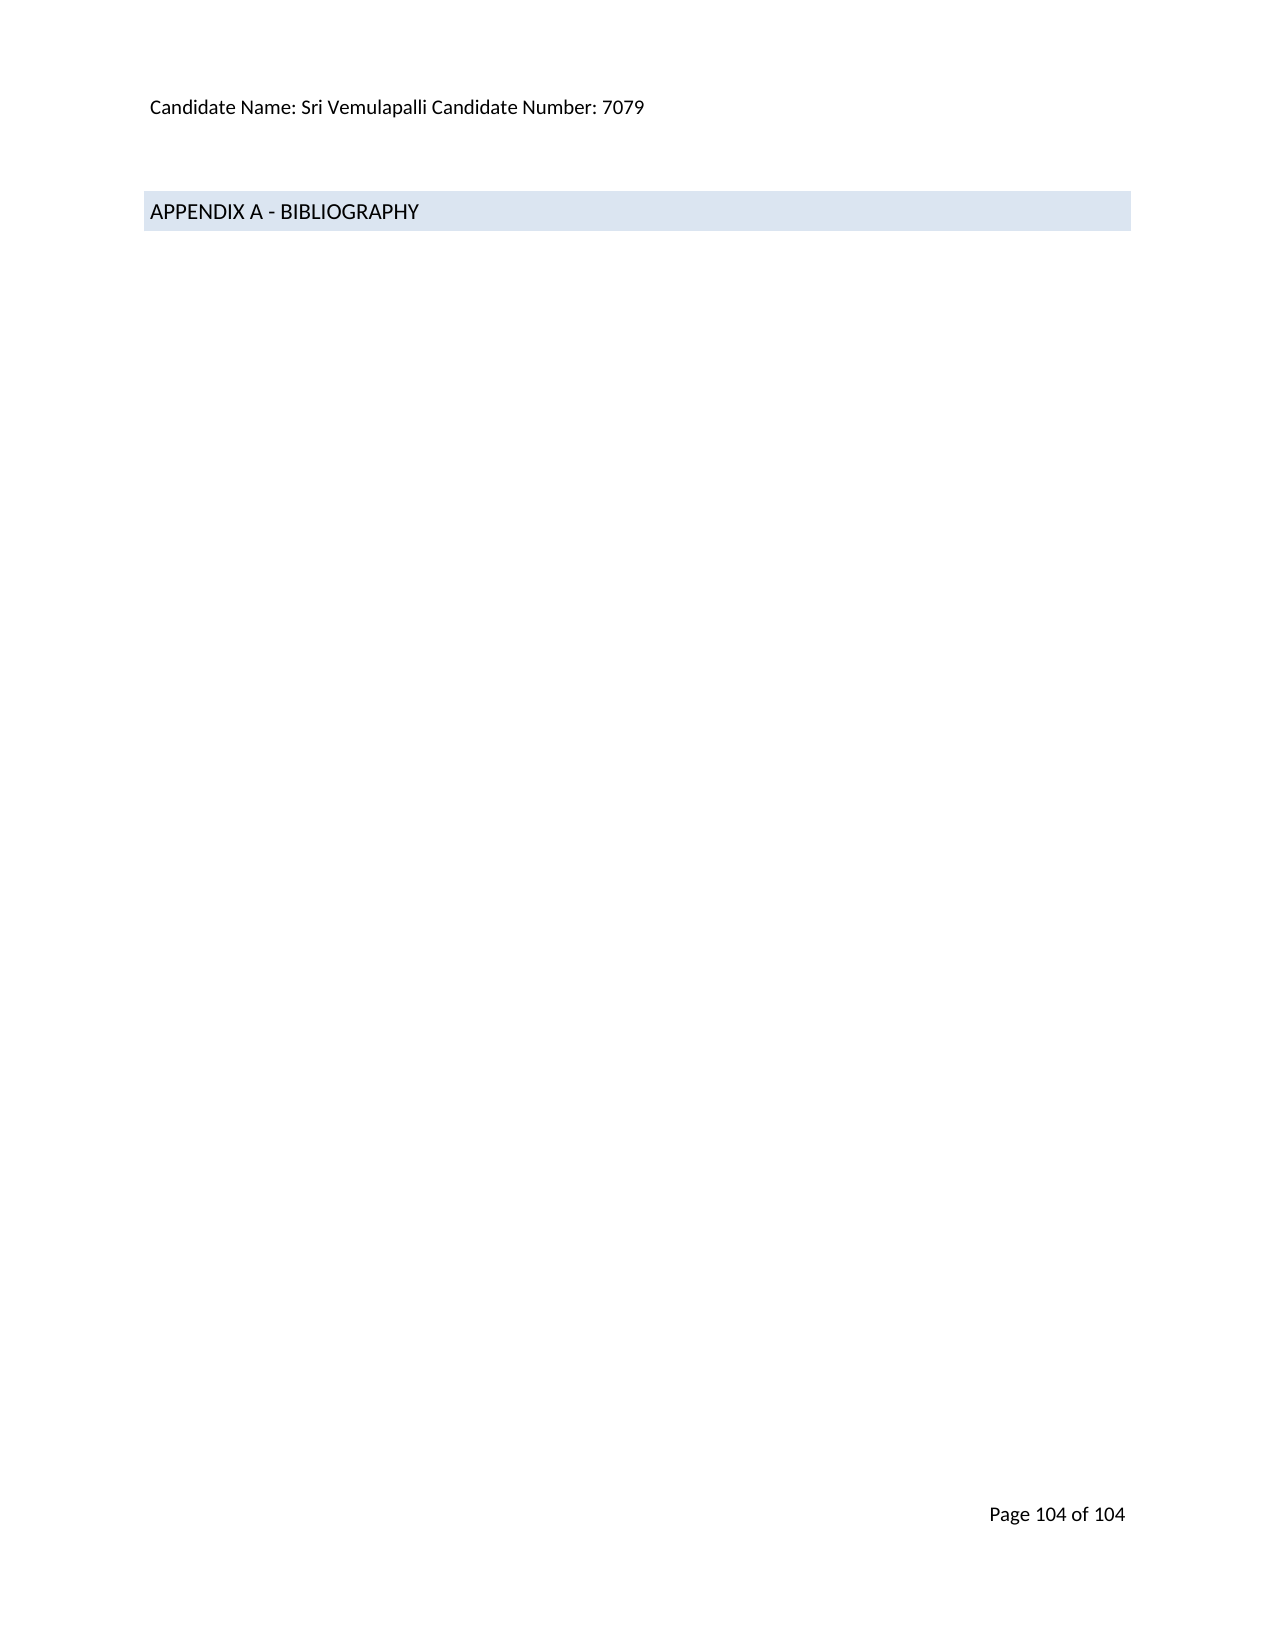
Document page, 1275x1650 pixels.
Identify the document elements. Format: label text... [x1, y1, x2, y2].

subtitle APPENDIX A - BIBLIOGRAPHY [150, 197, 1125, 225]
